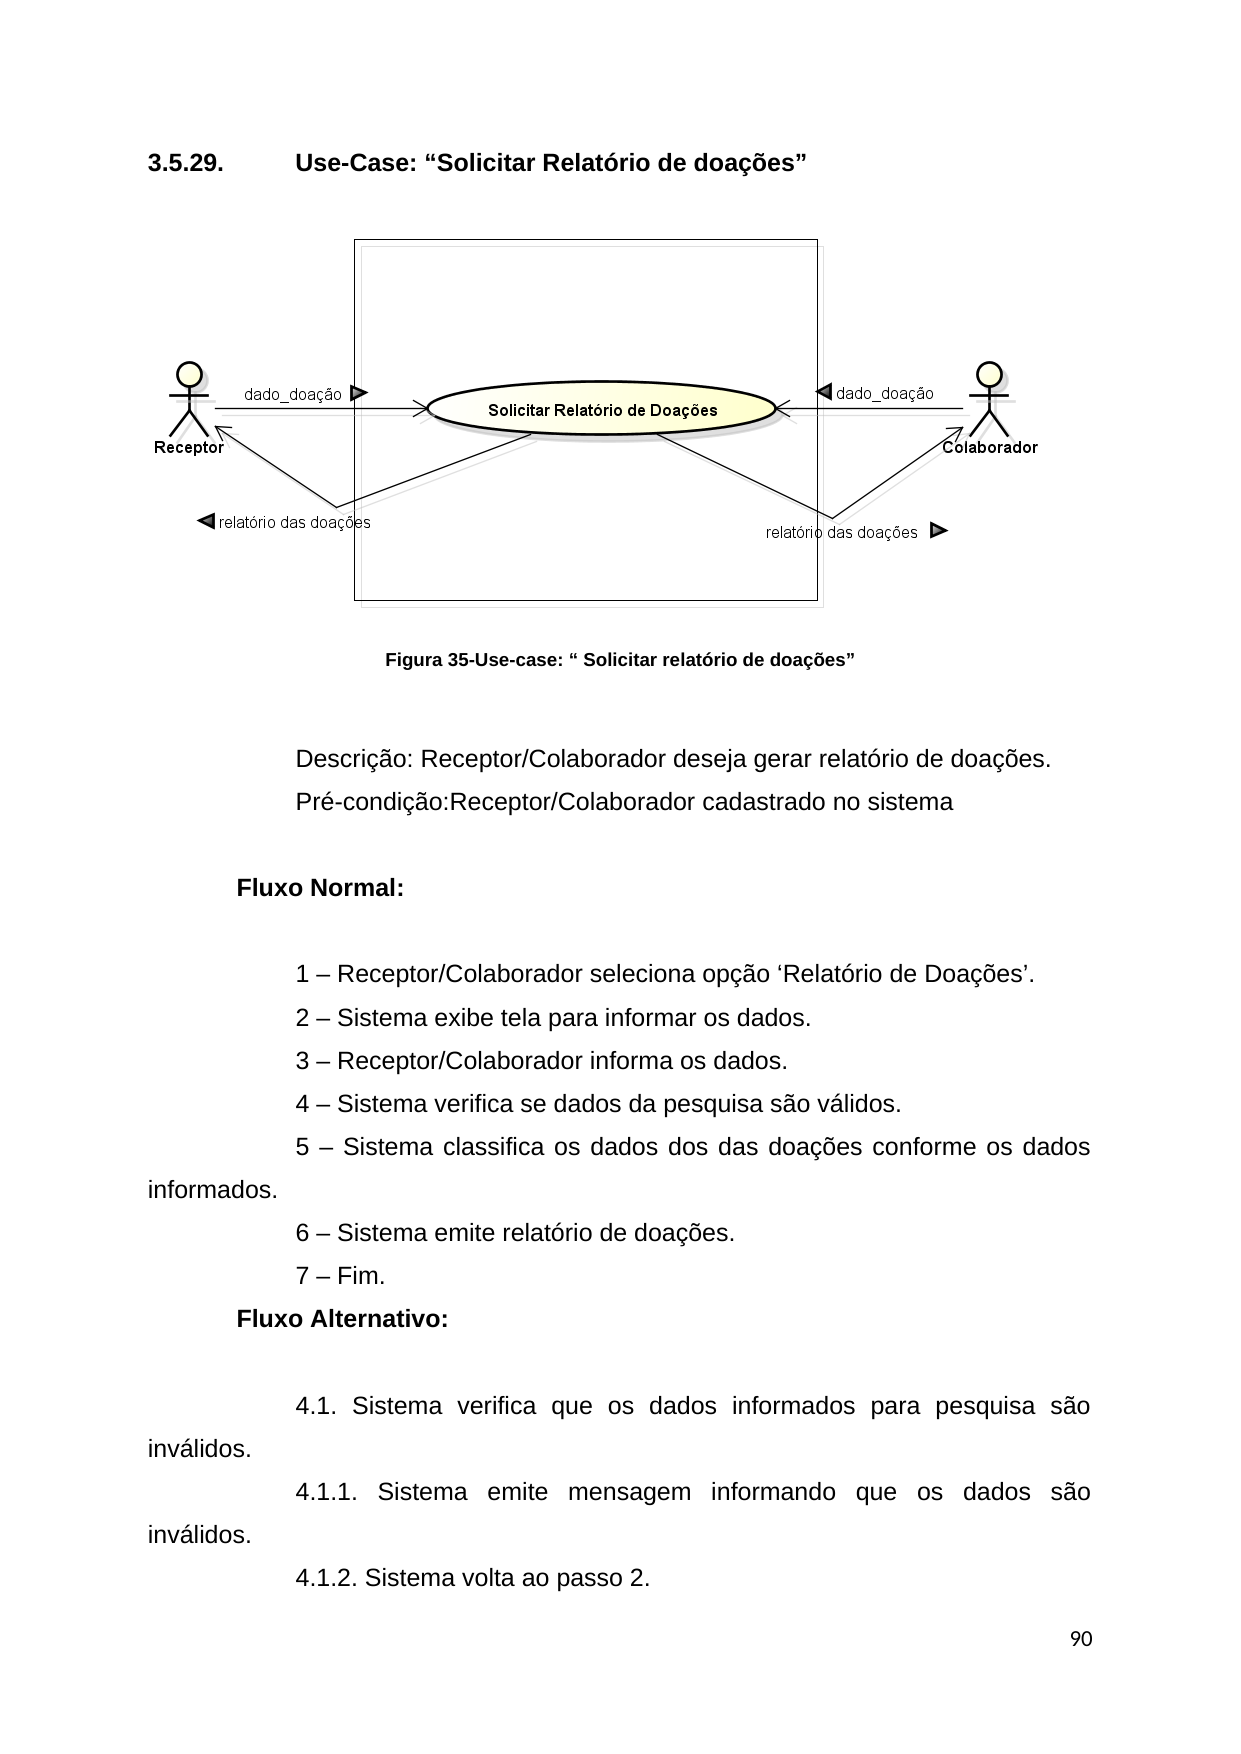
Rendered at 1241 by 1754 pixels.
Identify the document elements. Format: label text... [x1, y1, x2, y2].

picture [147, 190, 1045, 624]
text 6 – Sistema emite relatório de doações. [148, 1218, 1092, 1247]
text 4 – Sistema verifica se dados da pesquisa são válidos. [148, 1089, 1092, 1118]
text 3 – Receptor/Colaborador informa os dados. [148, 1046, 1092, 1074]
subtitle 3.5.29. Use-Case: “Solicitar Relatório de doações” [148, 148, 1092, 176]
text 2 – Sistema exibe tela para informar os dados. [148, 1003, 1092, 1031]
text 4.1.1. Sistema emite mensagem informando que os dados são inválidos. [148, 1477, 1092, 1549]
text 7 – Fim. [148, 1261, 1092, 1290]
text 4.1.2. Sistema volta ao passo 2. [148, 1563, 1092, 1592]
text Descrição: Receptor/Colaborador deseja gerar relatório de doações. [148, 744, 1092, 773]
text Fluxo Alternativo: [148, 1304, 1092, 1333]
text 5 – Sistema classifica os dados dos das doações conforme os dados informados. [148, 1132, 1092, 1204]
text Fluxo Normal: [148, 873, 1092, 902]
text 1 – Receptor/Colaborador seleciona opção ‘Relatório de Doações’. [148, 959, 1092, 988]
text Pré-condição:Receptor/Colaborador cadastrado no sistema [148, 787, 1092, 816]
text 4.1. Sistema verifica que os dados informados para pesquisa são inválidos. [148, 1391, 1092, 1463]
